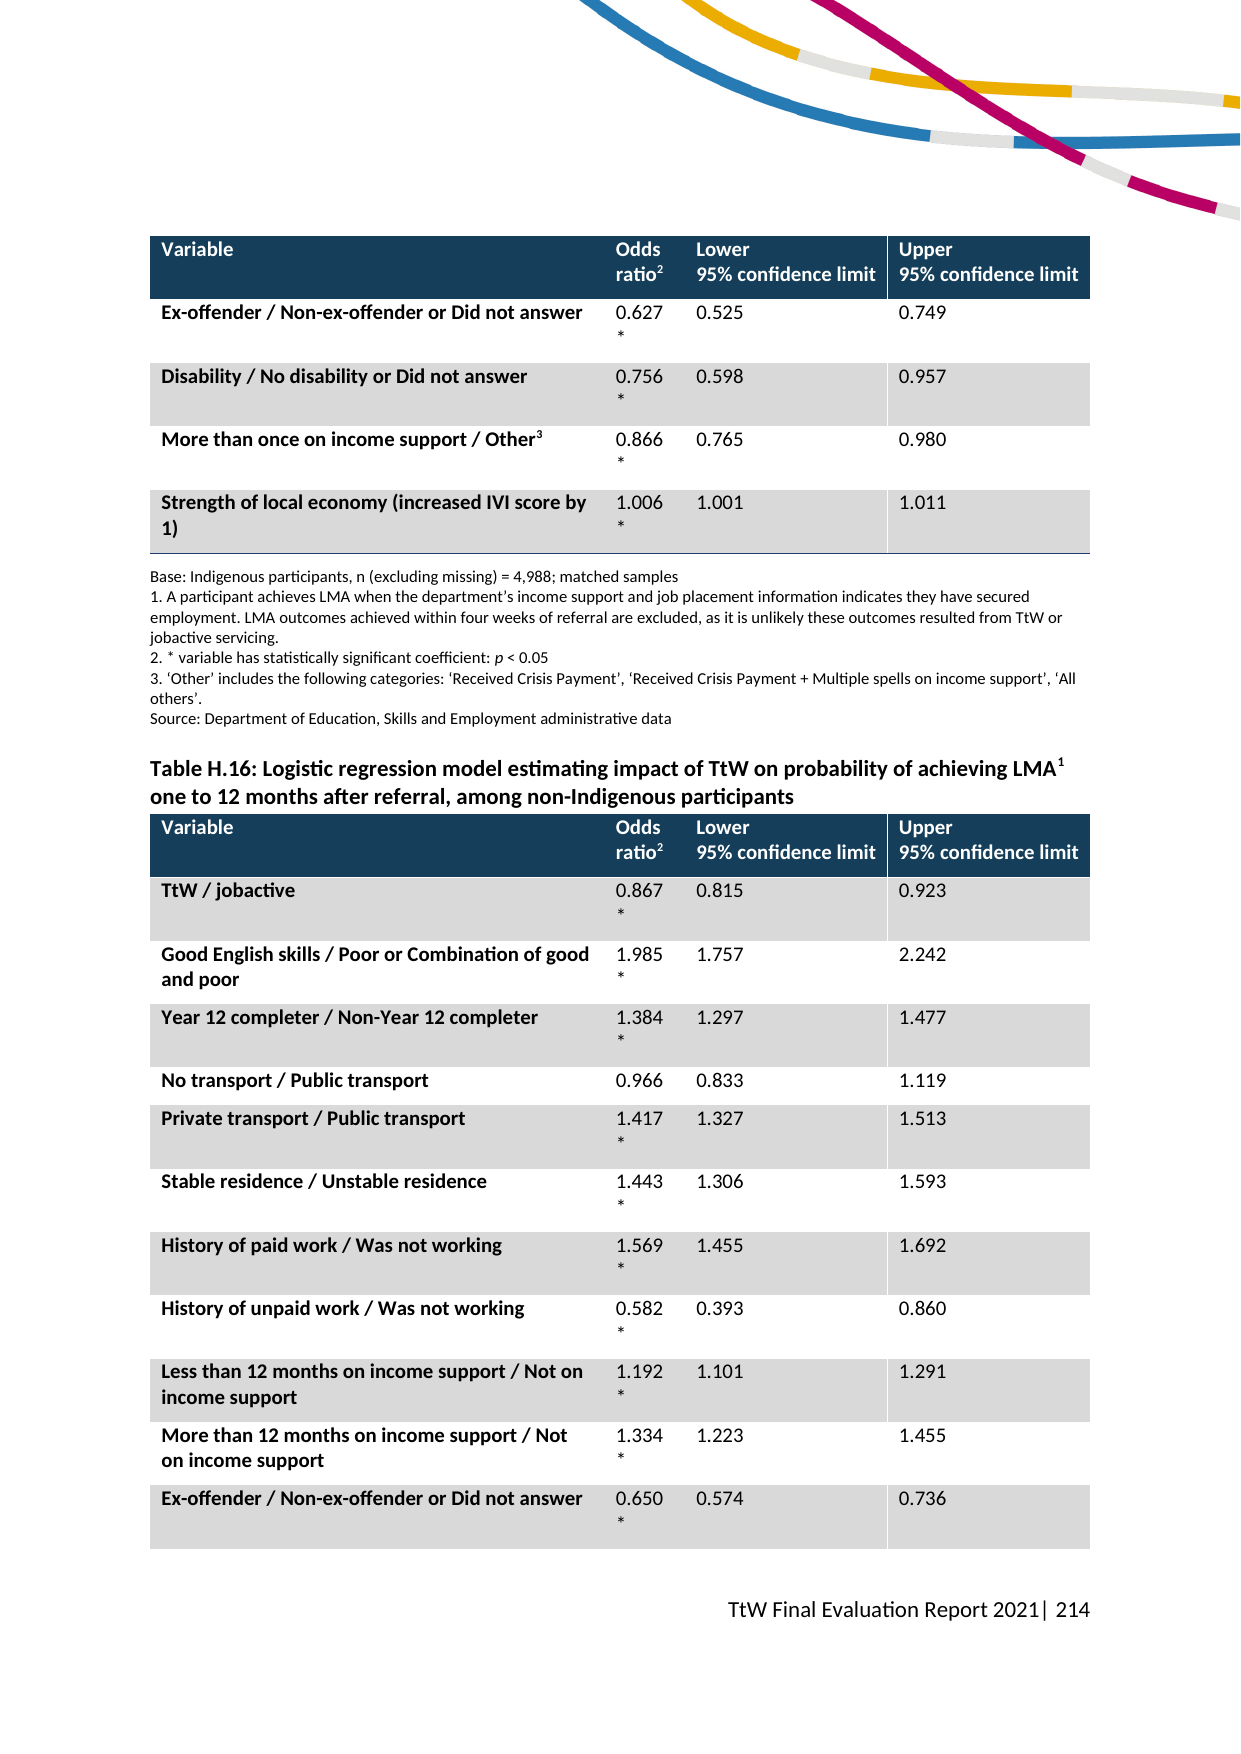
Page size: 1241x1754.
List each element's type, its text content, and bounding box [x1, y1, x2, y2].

text 3. ‘Other’ includes the following categories: ‘Received Crisis Payment’, ‘Received Crisis Payment + Multiple spells on income support’, ‘All others’. [150, 668, 1090, 709]
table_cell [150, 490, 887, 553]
text Source: Department of Education, Skills and Employment administrative data [150, 709, 1090, 729]
text 2. * variable has statistically significant coefficient: p < 0.05 [150, 648, 1090, 668]
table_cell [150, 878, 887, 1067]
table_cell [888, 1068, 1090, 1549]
picture [0, 0, 1241, 229]
text 1. A participant achieves LMA when the department’s income support and job placement information indicates they have secured employment. LMA outcomes achieved within four weeks of referral are excluded, as it is unlikely these outcomes resulted from TtW or jobactive servicing. [150, 587, 1090, 648]
text Table H.16: Logistic regression model estimating impact of TtW on probability of achieving LMA1 one to 12 months after referral, among non-Indigenous participants [150, 754, 1090, 810]
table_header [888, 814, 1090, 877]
text Base: Indigenous participants, n (excluding missing) = 4,988; matched samples [150, 566, 1090, 587]
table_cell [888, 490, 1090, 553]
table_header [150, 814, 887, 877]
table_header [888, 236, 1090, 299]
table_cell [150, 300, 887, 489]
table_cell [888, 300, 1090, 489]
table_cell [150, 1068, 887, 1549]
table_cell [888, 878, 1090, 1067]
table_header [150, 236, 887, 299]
